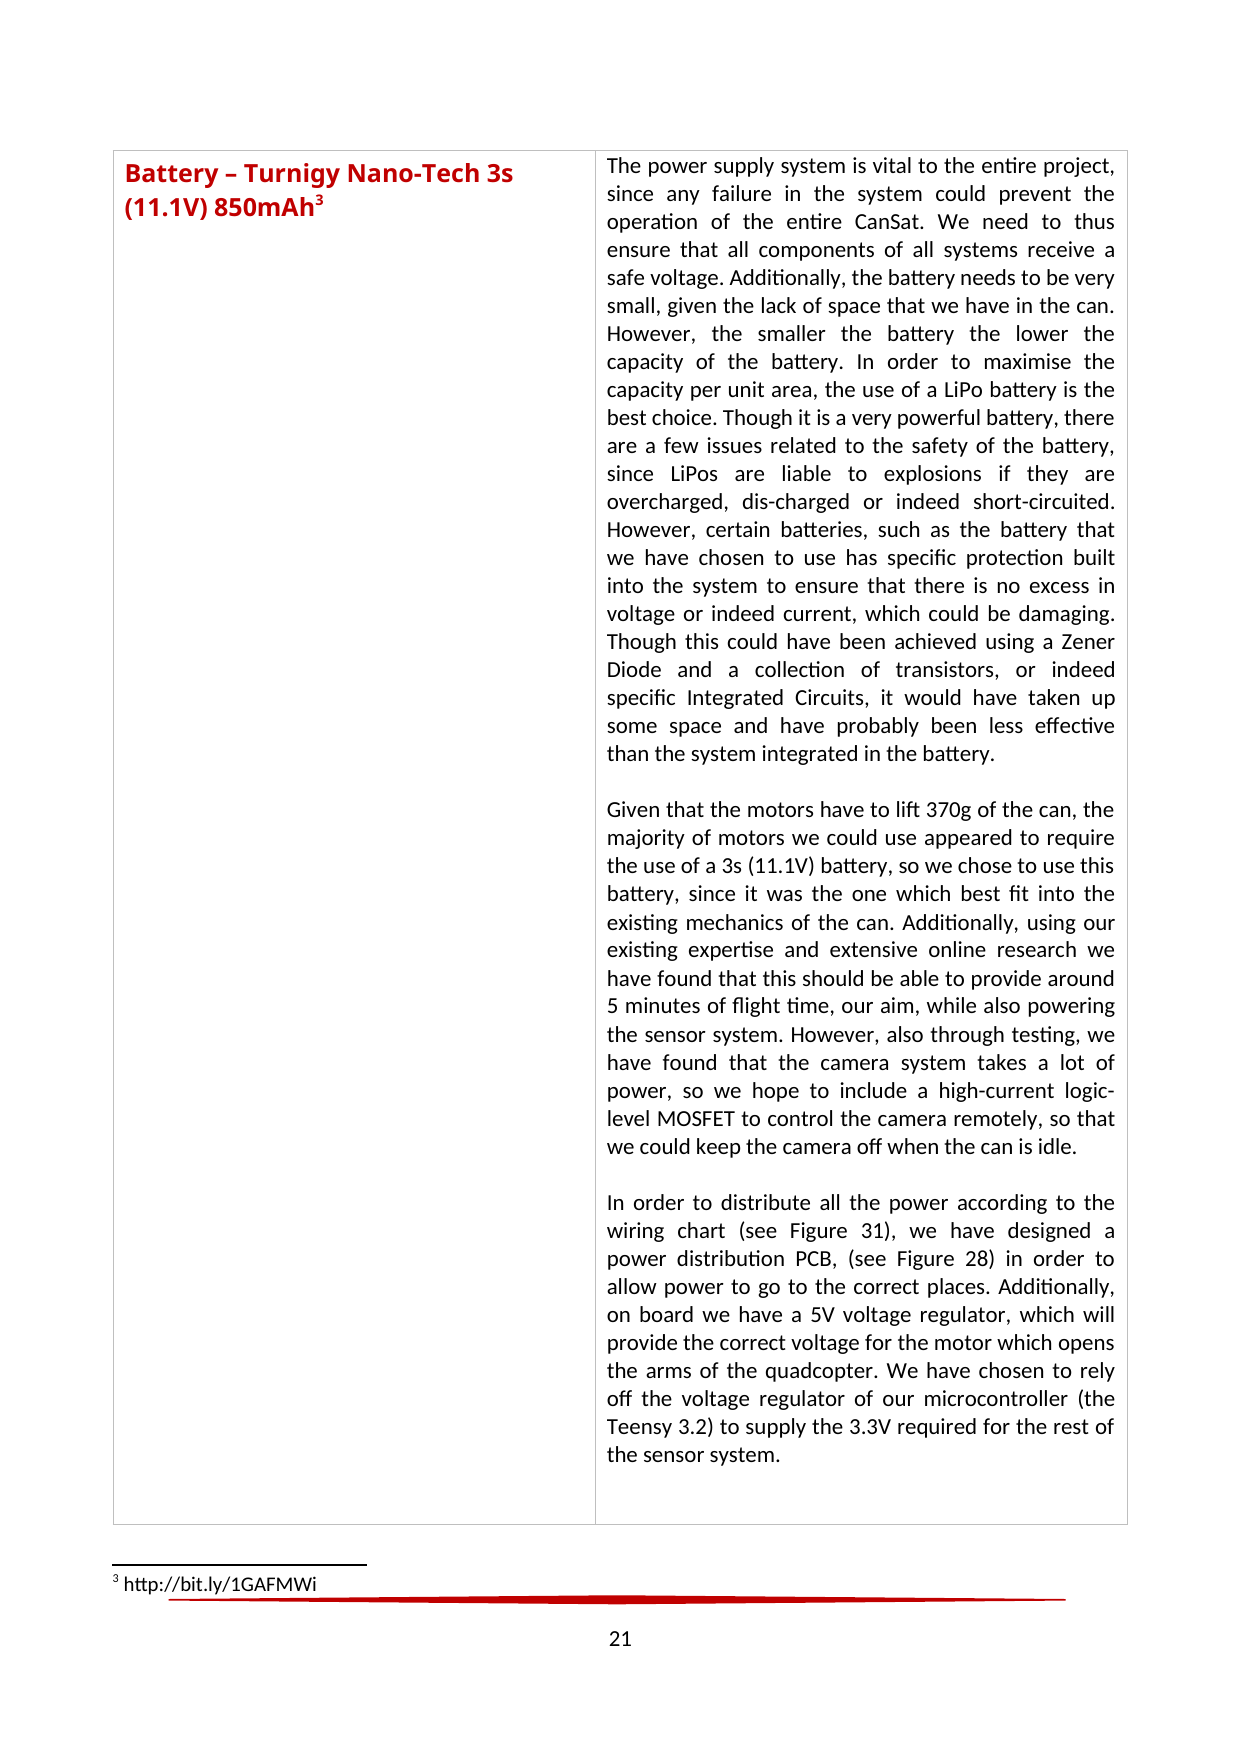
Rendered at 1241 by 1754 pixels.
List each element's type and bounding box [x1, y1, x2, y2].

table_header [114, 151, 595, 1524]
table_header [596, 151, 1127, 1524]
